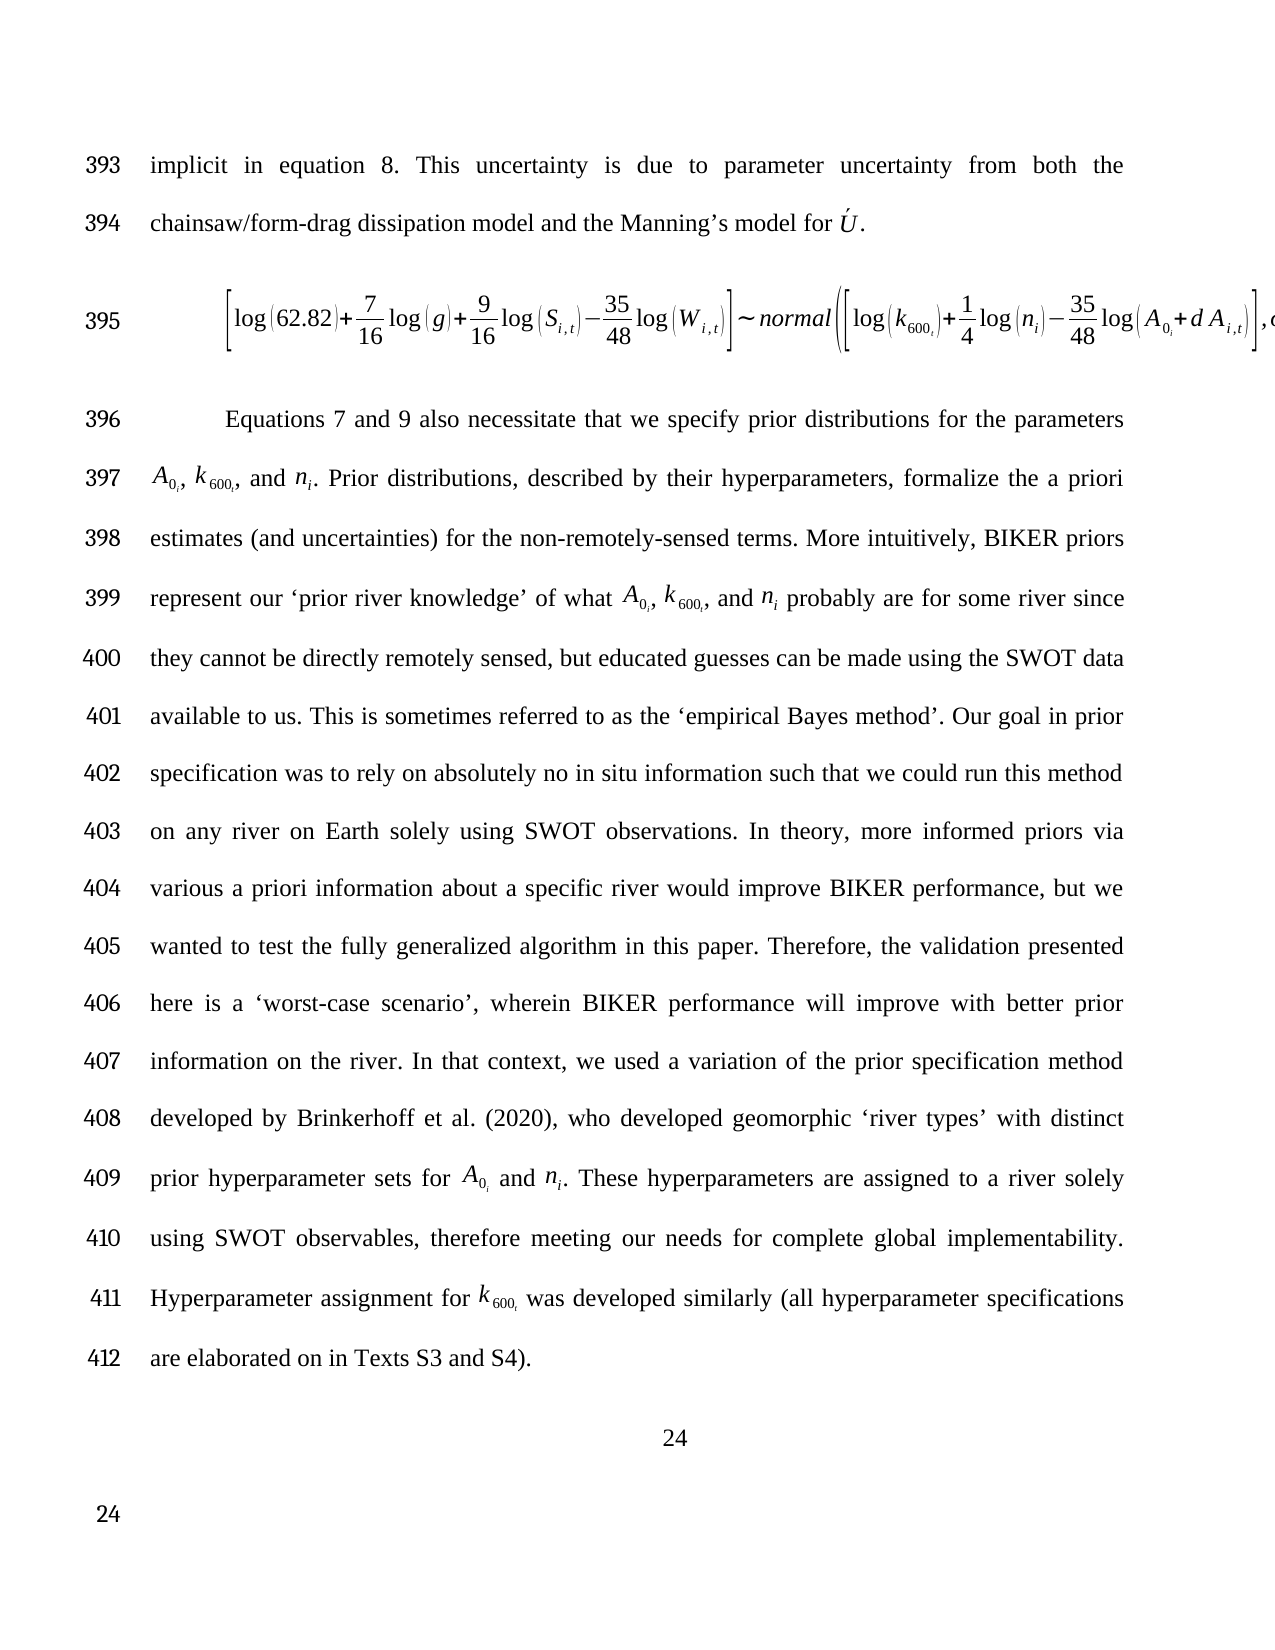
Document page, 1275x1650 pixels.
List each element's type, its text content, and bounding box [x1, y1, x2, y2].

text Equations 7 and 9 also necessitate that we specify prior distributions for the parameters , , and . Prior distributions, described by their hyperparameters, formalize the a priori estimates (and uncertainties) for the non-remotely-sensed terms. More intuitively, BIKER priors represent our ‘prior river knowledge’ of what , , and probably are for some river since they cannot be directly remotely sensed, but educated guesses can be made using the SWOT data available to us. This is sometimes referred to as the ‘empirical Bayes method’. Our goal in prior specification was to rely on absolutely no in situ information such that we could run this method on any river on Earth solely using SWOT observations. In theory, more informed priors via various a priori information about a specific river would improve BIKER performance, but we wanted to test the fully generalized algorithm in this paper. Therefore, the validation presented here is a ‘worst-case scenario’, wherein BIKER performance will improve with better prior information on the river. In that context, we used a variation of the prior specification method developed by Brinkerhoff et al. (2020), who developed geomorphic ‘river types’ with distinct prior hyperparameter sets for and . These hyperparameters are assigned to a river solely using SWOT observables, therefore meeting our needs for complete global implementability. Hyperparameter assignment for was developed similarly (all hyperparameter specifications are elaborated on in Texts S3 and S4). [150, 404, 1125, 1372]
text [150, 150, 1125, 237]
